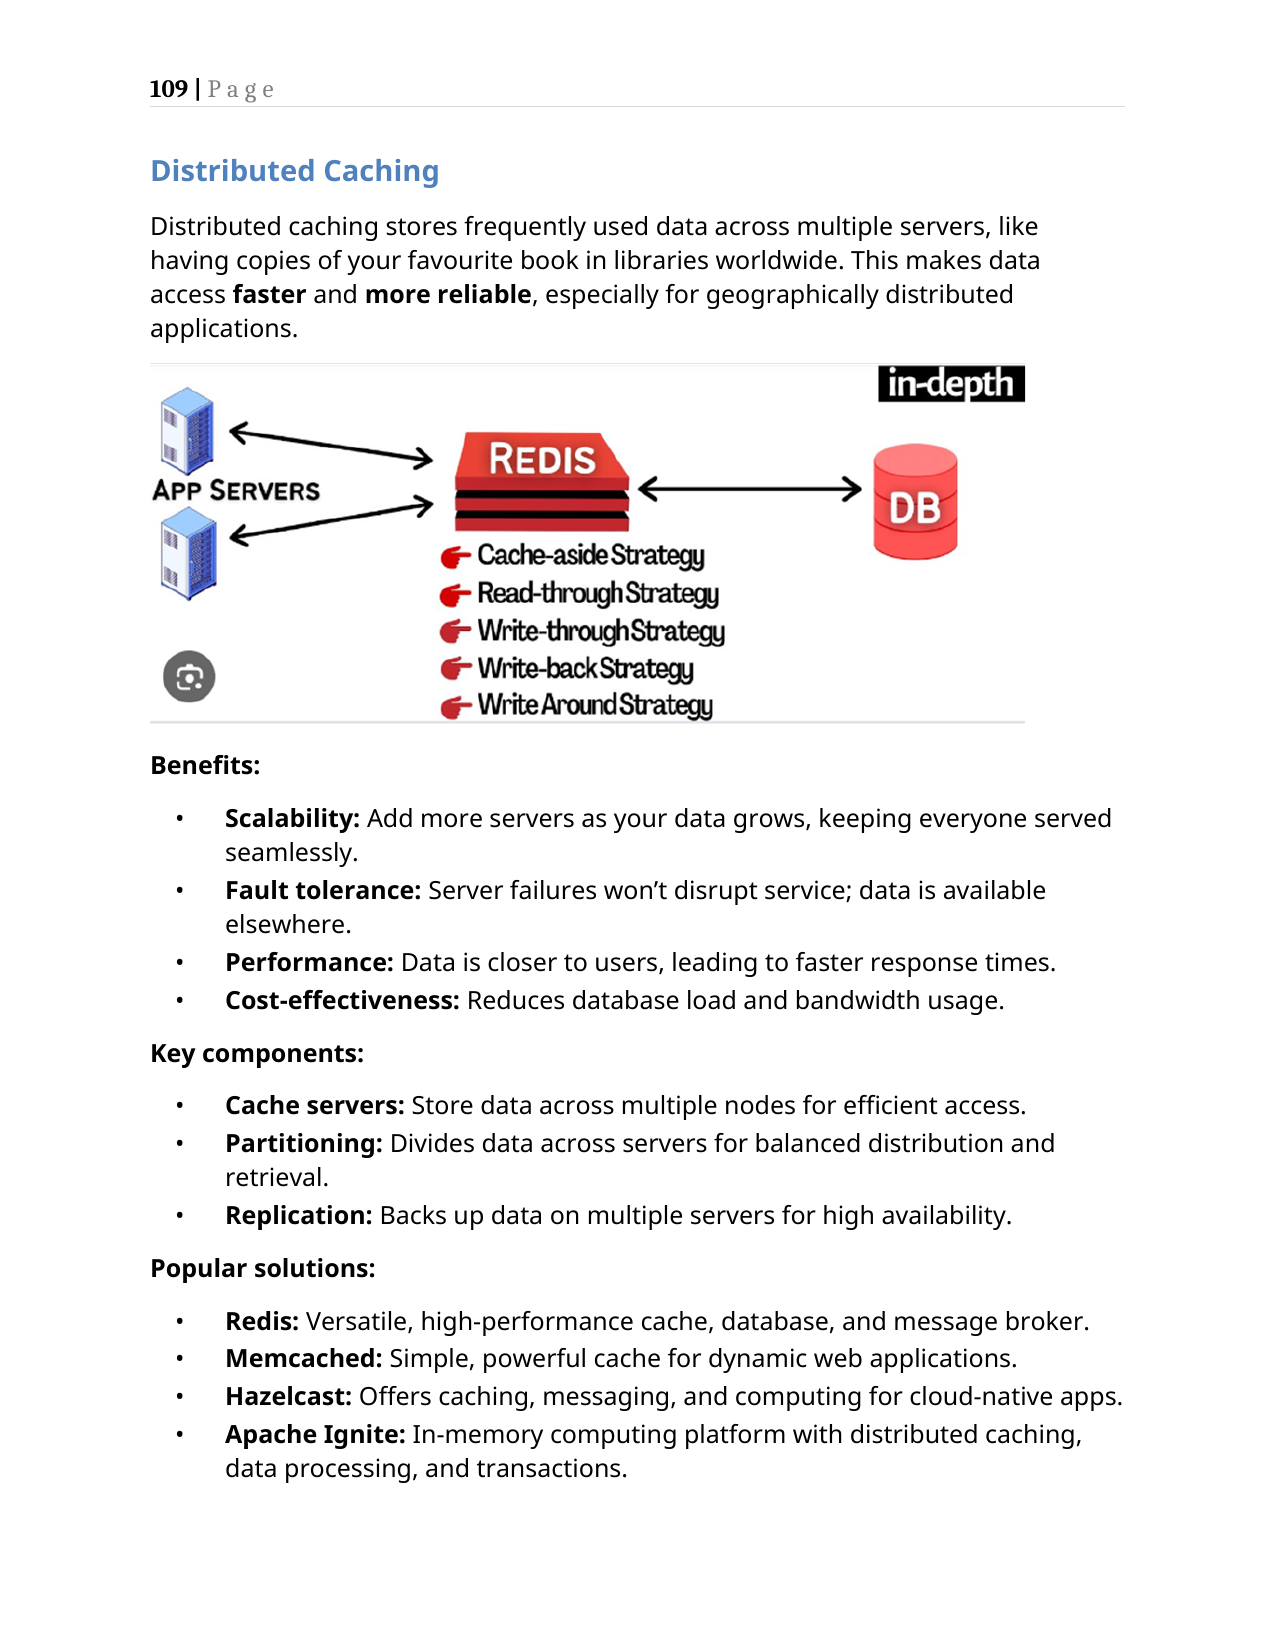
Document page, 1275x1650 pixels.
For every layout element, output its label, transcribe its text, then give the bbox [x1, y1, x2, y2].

list Performance: Data is closer to users, leading to faster response times. [175, 944, 1125, 979]
list Cache servers: Store data across multiple nodes for efficient access. [175, 1088, 1125, 1122]
subtitle Distributed Caching [150, 150, 1125, 190]
list Cost-effectiveness: Reduces database load and bandwidth usage. [175, 982, 1125, 1016]
text Distributed caching stores frequently used data across multiple servers, like having copies of your favourite book in libraries worldwide. This makes data access faster and more reliable, especially for geographically distributed applications. [150, 208, 1125, 345]
list Replication: Backs up data on multiple servers for high availability. [175, 1198, 1125, 1232]
list Scalability: Add more servers as your data grows, keeping everyone served seamlessly. [175, 801, 1125, 869]
list Partitioning: Divides data across servers for balanced distribution and retrieval. [175, 1126, 1125, 1194]
list Redis: Versatile, high-performance cache, database, and message broker. [175, 1303, 1125, 1337]
list Apache Ignite: In-memory computing platform with distributed caching, data processing, and transactions. [175, 1417, 1125, 1485]
list Memcached: Simple, powerful cache for dynamic web applications. [175, 1341, 1125, 1375]
list Fault tolerance: Server failures won’t disrupt service; data is available elsewhere. [175, 873, 1125, 941]
picture [150, 363, 1025, 730]
text Benefits: [150, 748, 1125, 782]
list Hazelcast: Offers caching, messaging, and computing for cloud-native apps. [175, 1379, 1125, 1413]
text Key components: [150, 1035, 1125, 1069]
text Popular solutions: [150, 1251, 1125, 1284]
